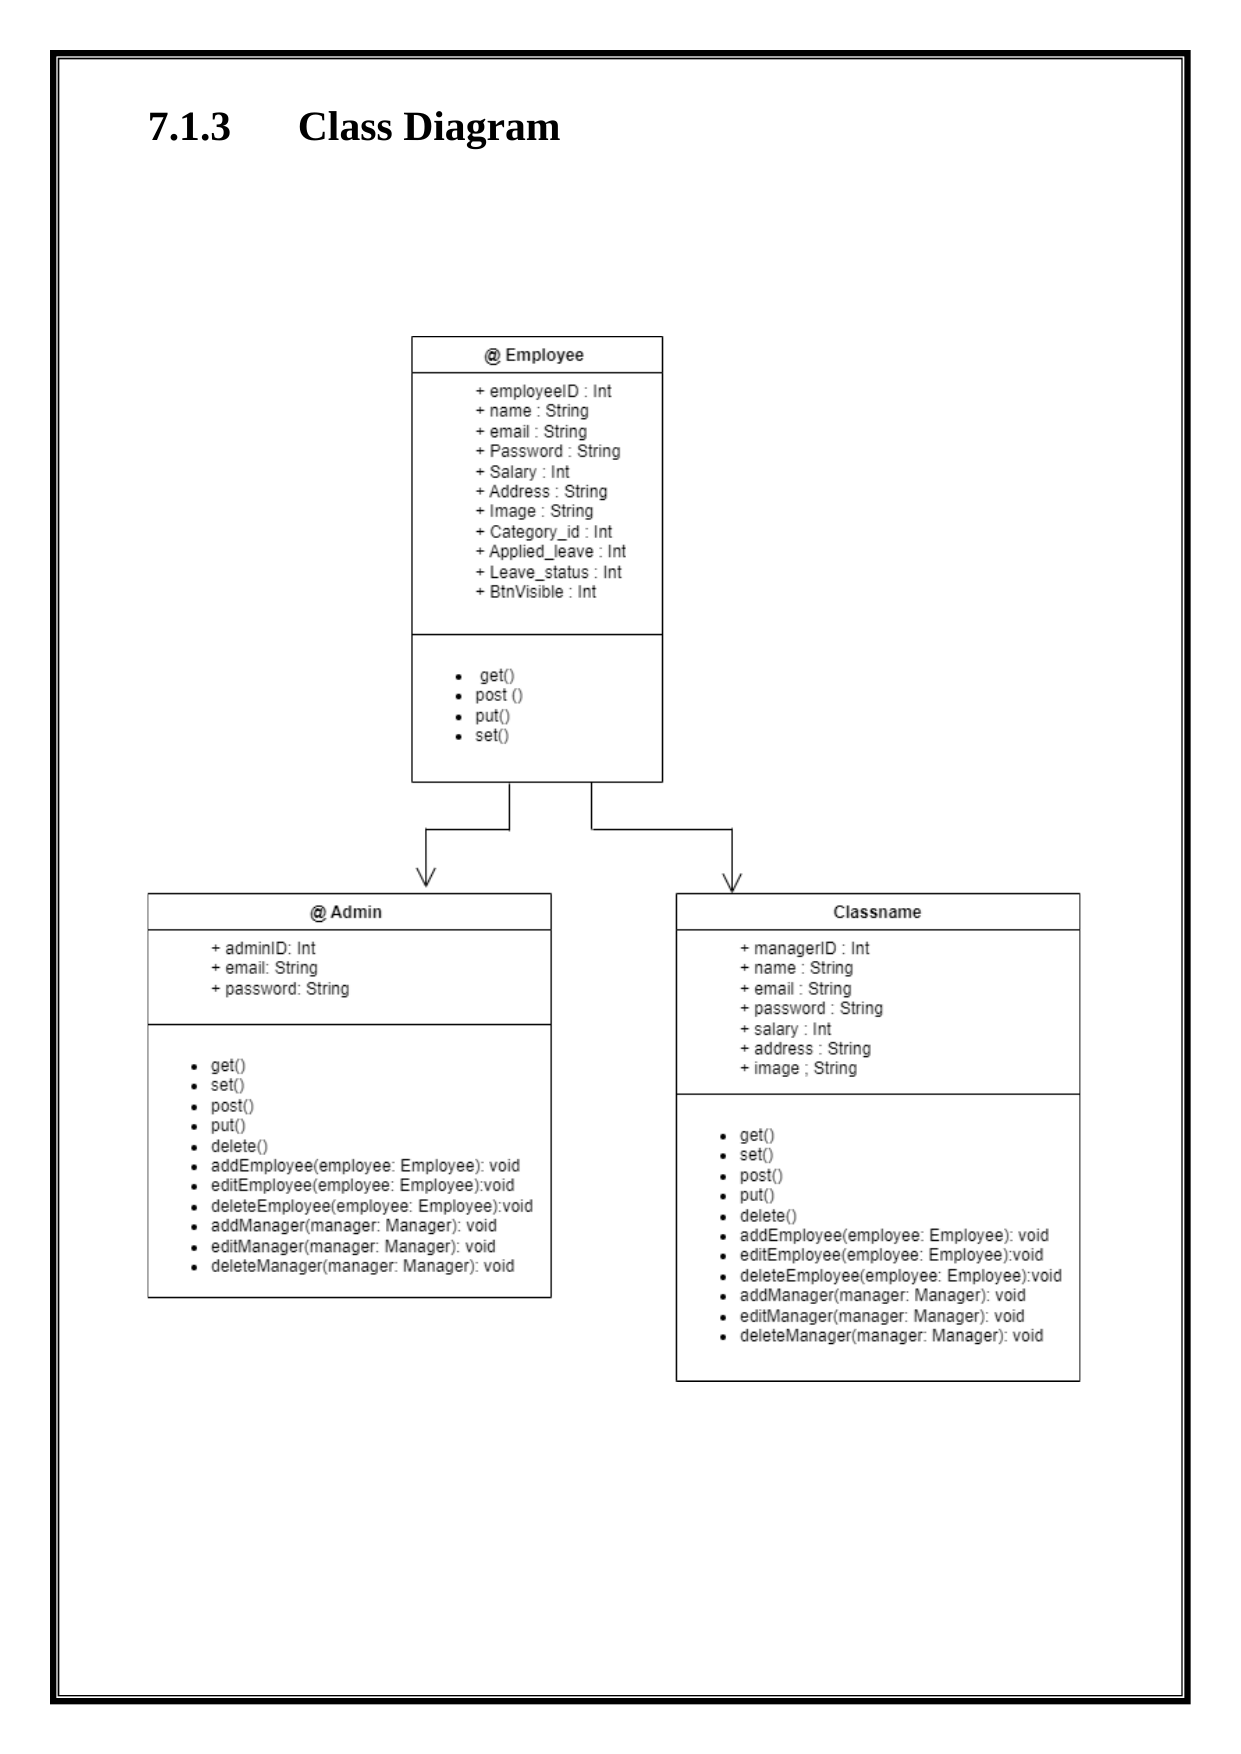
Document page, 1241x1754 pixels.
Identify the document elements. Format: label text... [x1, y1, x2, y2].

subtitle Class Diagram [148, 101, 1167, 149]
picture [147, 336, 1081, 1382]
